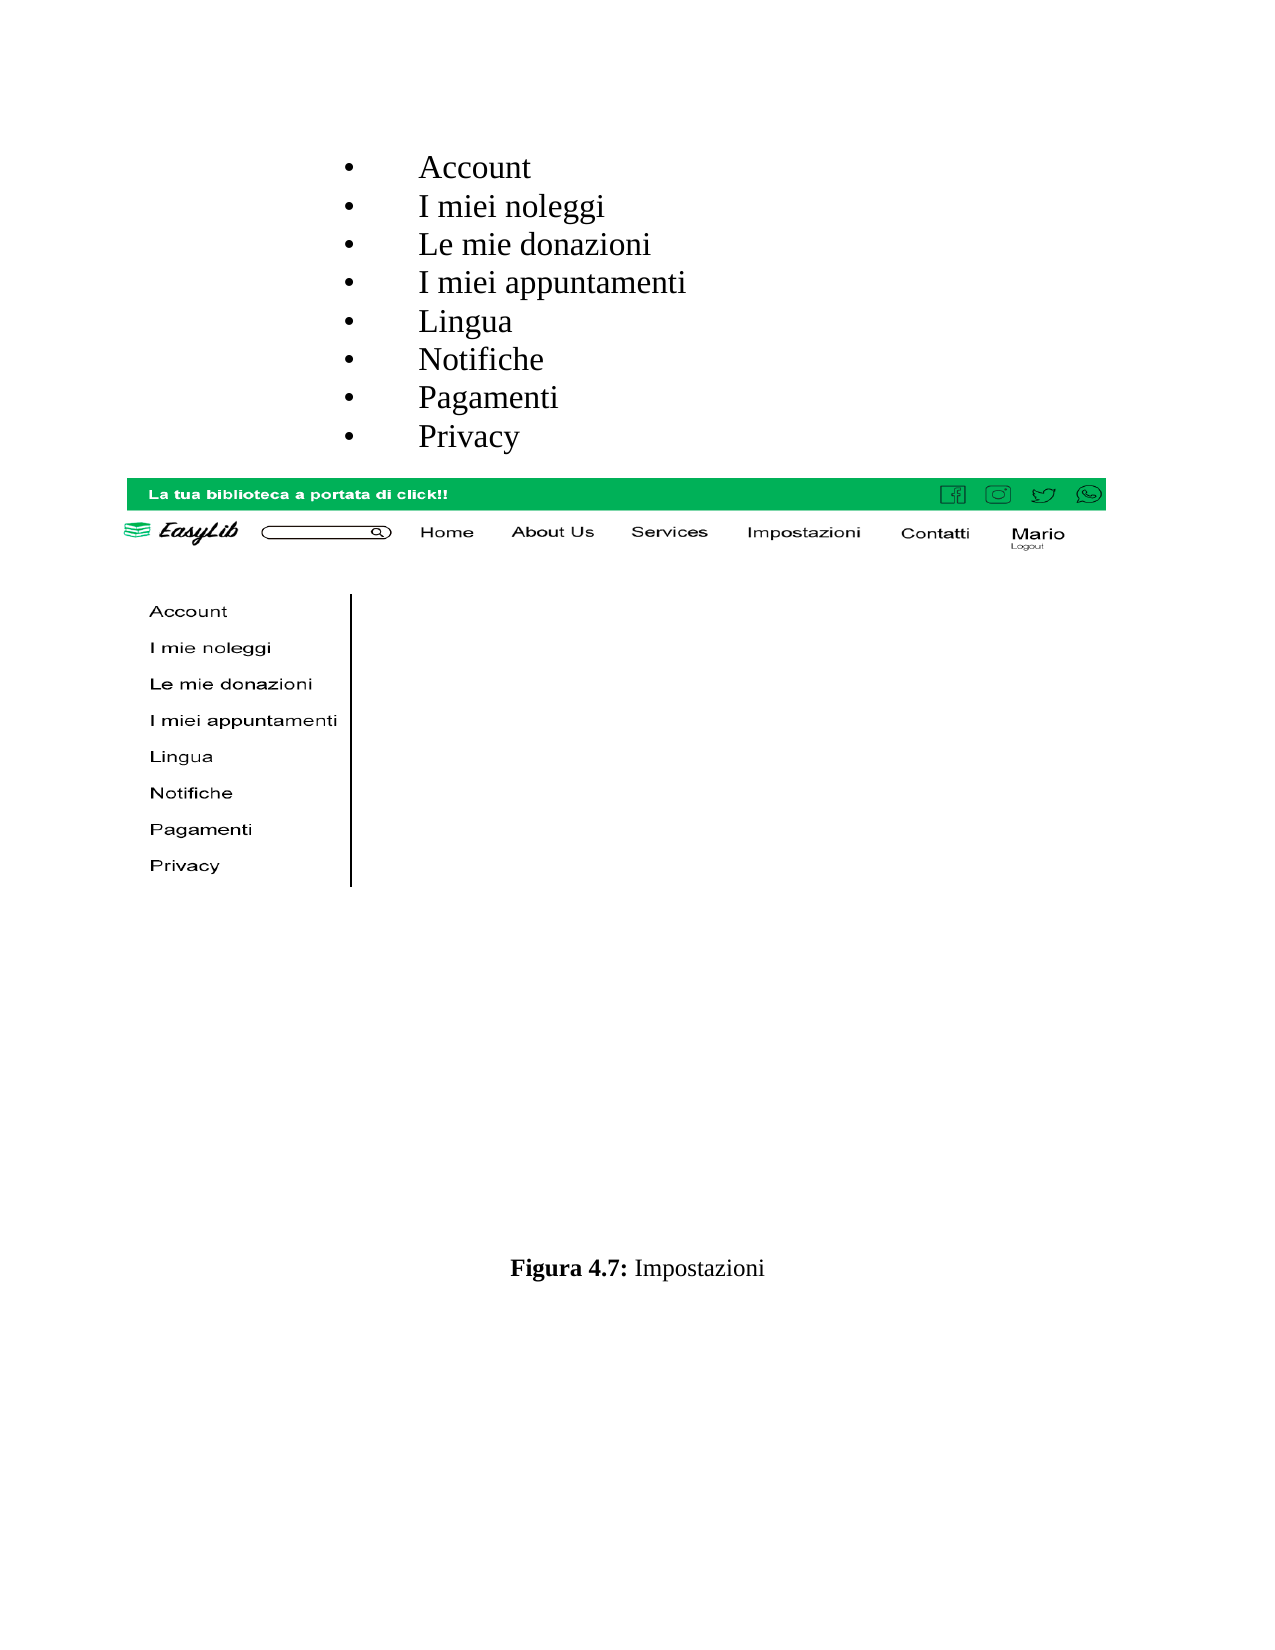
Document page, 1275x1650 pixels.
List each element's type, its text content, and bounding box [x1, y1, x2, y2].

text • Account [268, 148, 1157, 186]
text Figura 4.7: Impostazioni [118, 1253, 1157, 1282]
text • Le mie donazioni [268, 224, 1157, 263]
text • I miei noleggi [268, 186, 1157, 224]
picture [118, 478, 1117, 1249]
text • I miei appuntamenti [268, 263, 1157, 301]
text • Privacy [268, 416, 1157, 454]
text • Pagamenti [268, 378, 1157, 416]
text • Lingua [268, 301, 1157, 339]
text • Notifiche [268, 339, 1157, 378]
